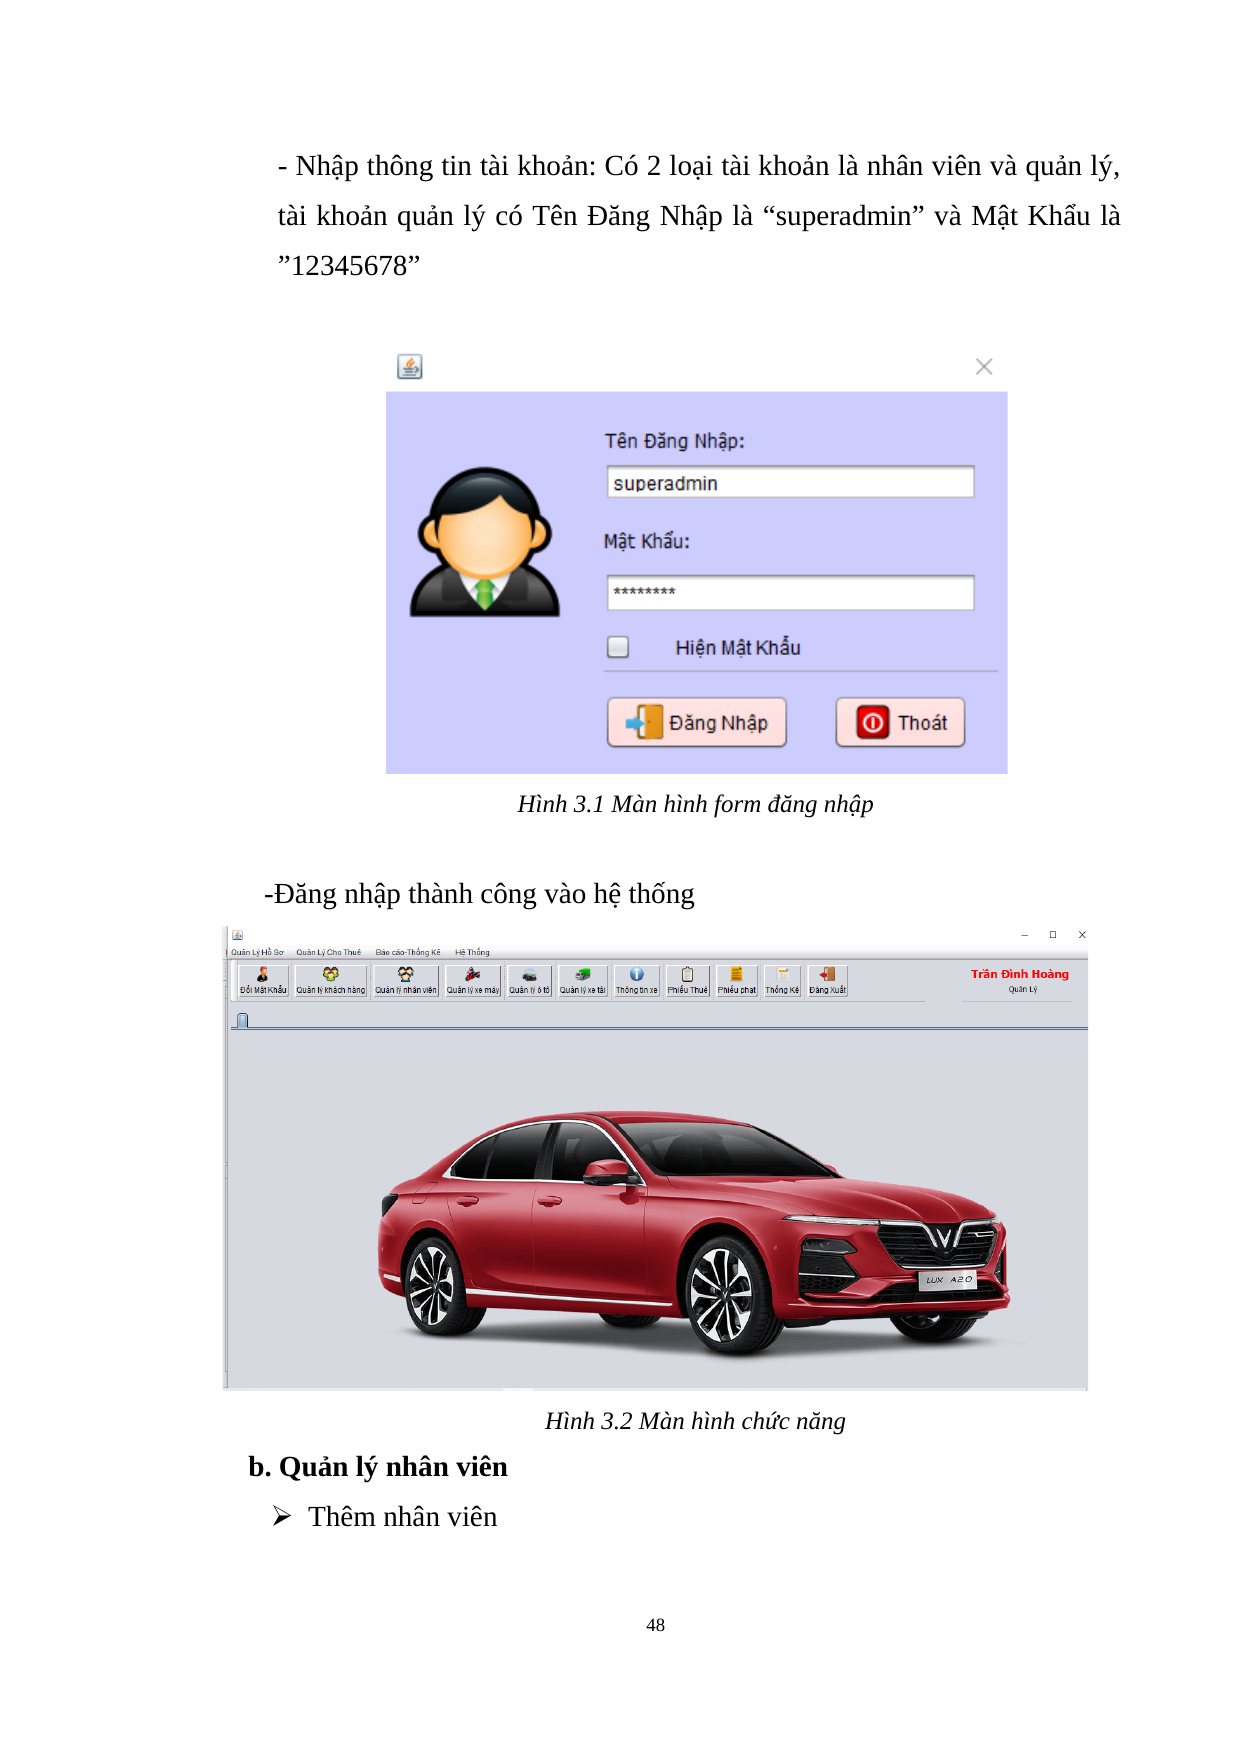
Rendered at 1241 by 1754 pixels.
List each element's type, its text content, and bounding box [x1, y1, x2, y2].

list Hình 3.1 Màn hình form đăng nhập [196, 789, 1122, 818]
list -Đăng nhập thành công vào hệ thống [189, 876, 1122, 909]
list Quản lý nhân viên [248, 1449, 1122, 1482]
picture [222, 926, 1089, 1391]
list - Nhập thông tin tài khoản: Có 2 loại tài khoản là nhân viên và quản lý, tài khoản quản lý có Tên Đăng Nhập là “superadmin” và Mật Khẩu là ”12345678” [233, 148, 1122, 282]
list Thêm nhân viên [270, 1499, 1122, 1533]
picture [385, 348, 1008, 774]
list Hình 3.2 Màn hình chức năng [196, 1406, 1122, 1434]
